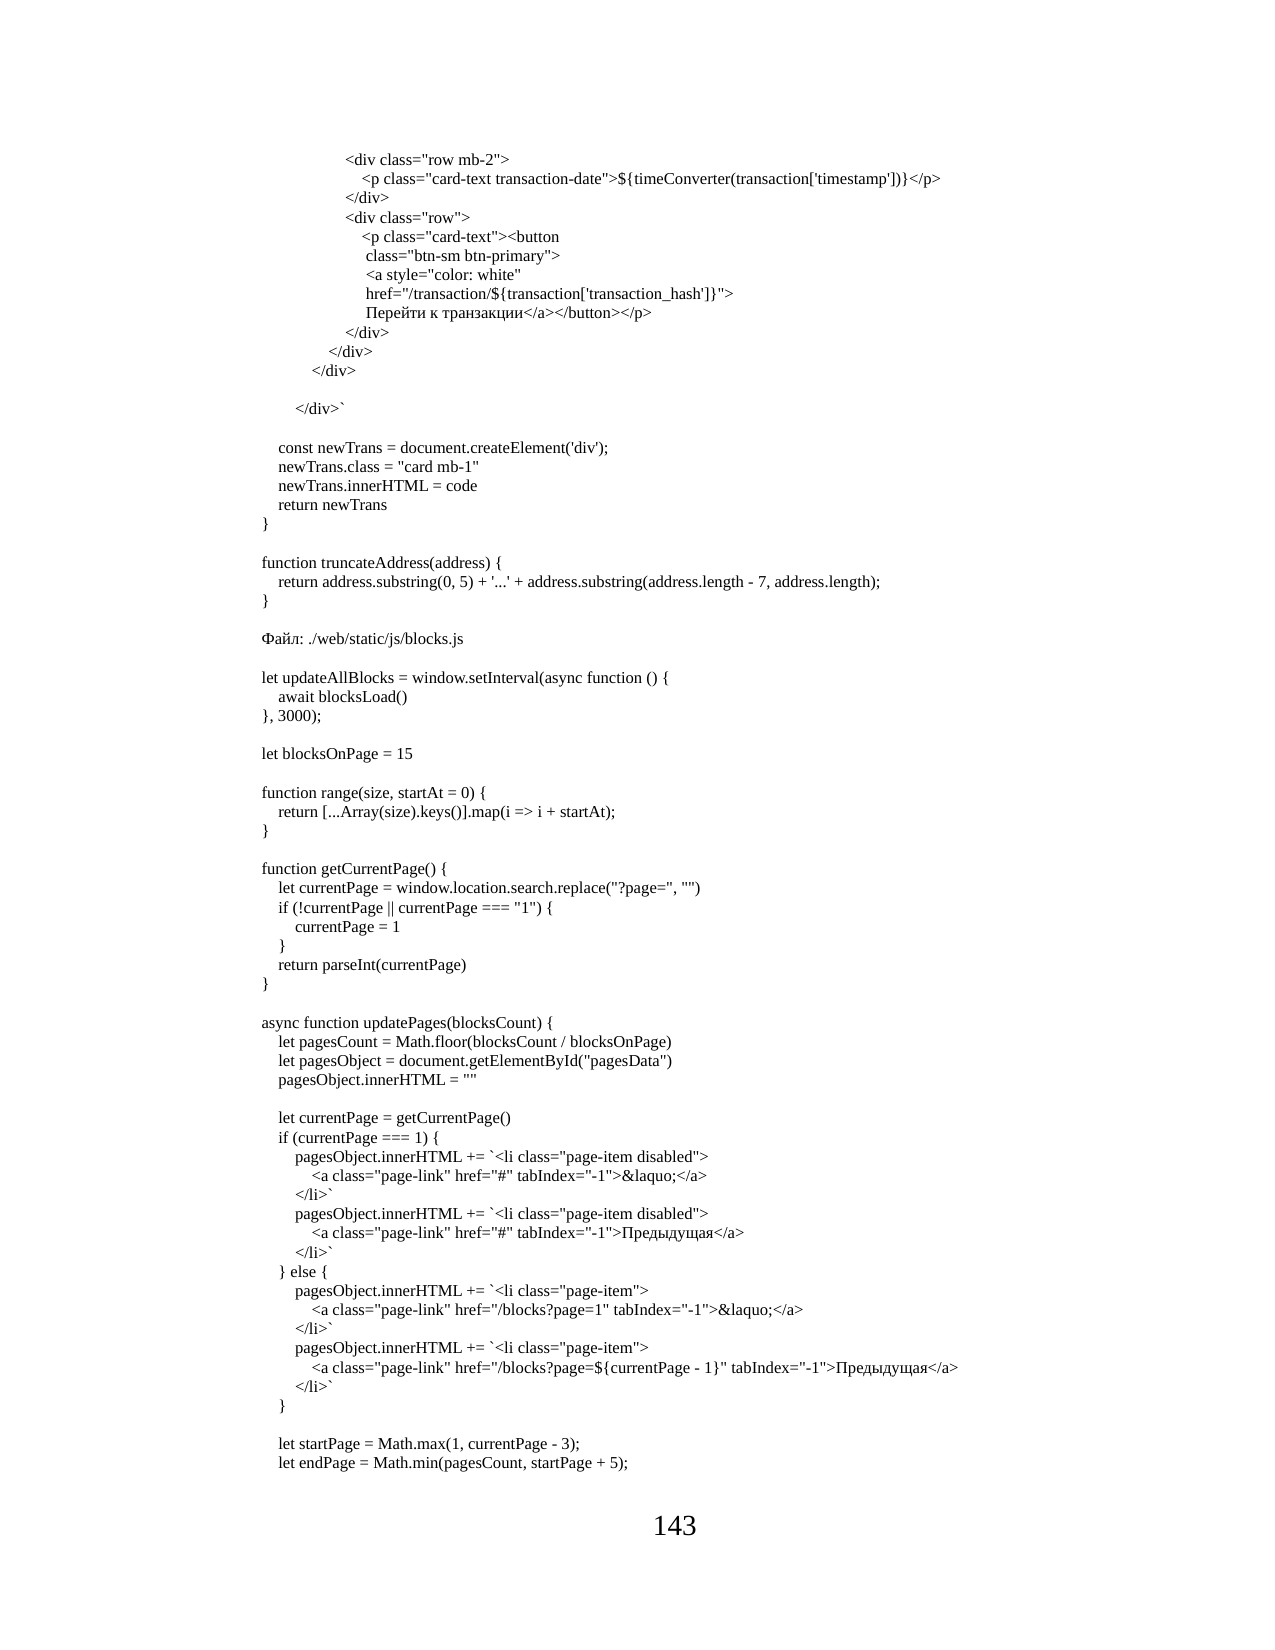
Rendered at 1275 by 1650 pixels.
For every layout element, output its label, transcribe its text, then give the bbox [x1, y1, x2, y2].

list } [261, 936, 1125, 955]
list </div> [261, 188, 1125, 207]
list <a class="page-link" href="/blocks?page=${currentPage - 1}" tabIndex="-1">Предыдущая</a> [261, 1357, 1125, 1377]
list </div> [261, 361, 1125, 380]
list Файл: ./web/static/js/blocks.js [261, 629, 1125, 648]
list let startPage = Math.max(1, currentPage - 3); [261, 1434, 1125, 1453]
list let blocksOnPage = 15 [261, 744, 1125, 763]
list } [261, 974, 1125, 993]
list function range(size, startAt = 0) { [261, 782, 1125, 802]
list return address.substring(0, 5) + '...' + address.substring(address.length - 7, address.length); [261, 572, 1125, 591]
list pagesObject.innerHTML += `<li class="page-item"> [261, 1338, 1125, 1357]
list Перейти к транзакции</a></button></p> [261, 303, 1125, 322]
list let endPage = Math.min(pagesCount, startPage + 5); [261, 1453, 1125, 1472]
list } [261, 514, 1125, 533]
list } [261, 1396, 1125, 1415]
list </div> [261, 342, 1125, 361]
list <p class="card-text transaction-date">${timeConverter(transaction['timestamp'])}</p> [261, 169, 1125, 188]
list let pagesObject = document.getElementById("pagesData") [261, 1051, 1125, 1070]
list async function updatePages(blocksCount) { [261, 1012, 1125, 1032]
list function getCurrentPage() { [261, 859, 1125, 878]
list return parseInt(currentPage) [261, 955, 1125, 974]
list <a class="page-link" href="#" tabIndex="-1">&laquo;</a> [261, 1166, 1125, 1185]
list let updateAllBlocks = window.setInterval(async function () { [261, 667, 1125, 687]
list </li>` [261, 1242, 1125, 1262]
list } else { [261, 1262, 1125, 1281]
list </li>` [261, 1377, 1125, 1396]
list pagesObject.innerHTML += `<li class="page-item"> [261, 1281, 1125, 1300]
list let currentPage = window.location.search.replace("?page=", "") [261, 878, 1125, 897]
list let pagesCount = Math.floor(blocksCount / blocksOnPage) [261, 1032, 1125, 1051]
list pagesObject.innerHTML += `<li class="page-item disabled"> [261, 1204, 1125, 1223]
list function truncateAddress(address) { [261, 552, 1125, 572]
list </li>` [261, 1319, 1125, 1338]
list <div class="row mb-2"> [261, 150, 1125, 169]
list <a class="page-link" href="/blocks?page=1" tabIndex="-1">&laquo;</a> [261, 1300, 1125, 1319]
list newTrans.class = "card mb-1" [261, 457, 1125, 476]
list if (!currentPage || currentPage === "1") { [261, 897, 1125, 917]
list <a style="color: white" [261, 265, 1125, 284]
list await blocksLoad() [261, 687, 1125, 706]
list </li>` [261, 1185, 1125, 1204]
list <a class="page-link" href="#" tabIndex="-1">Предыдущая</a> [261, 1223, 1125, 1242]
list return newTrans [261, 495, 1125, 514]
list const newTrans = document.createElement('div'); [261, 437, 1125, 457]
list newTrans.innerHTML = code [261, 476, 1125, 495]
list let currentPage = getCurrentPage() [261, 1108, 1125, 1127]
list href="/transaction/${transaction['transaction_hash']}"> [261, 284, 1125, 303]
list currentPage = 1 [261, 917, 1125, 936]
list </div> [261, 322, 1125, 342]
list }, 3000); [261, 706, 1125, 725]
list } [261, 821, 1125, 840]
list class="btn-sm btn-primary"> [261, 246, 1125, 265]
list pagesObject.innerHTML += `<li class="page-item disabled"> [261, 1147, 1125, 1166]
list </div>` [261, 399, 1125, 418]
list } [261, 591, 1125, 610]
list return [...Array(size).keys()].map(i => i + startAt); [261, 802, 1125, 821]
list <p class="card-text"><button [261, 227, 1125, 246]
list <div class="row"> [261, 207, 1125, 227]
list pagesObject.innerHTML = "" [261, 1070, 1125, 1089]
list if (currentPage === 1) { [261, 1127, 1125, 1147]
